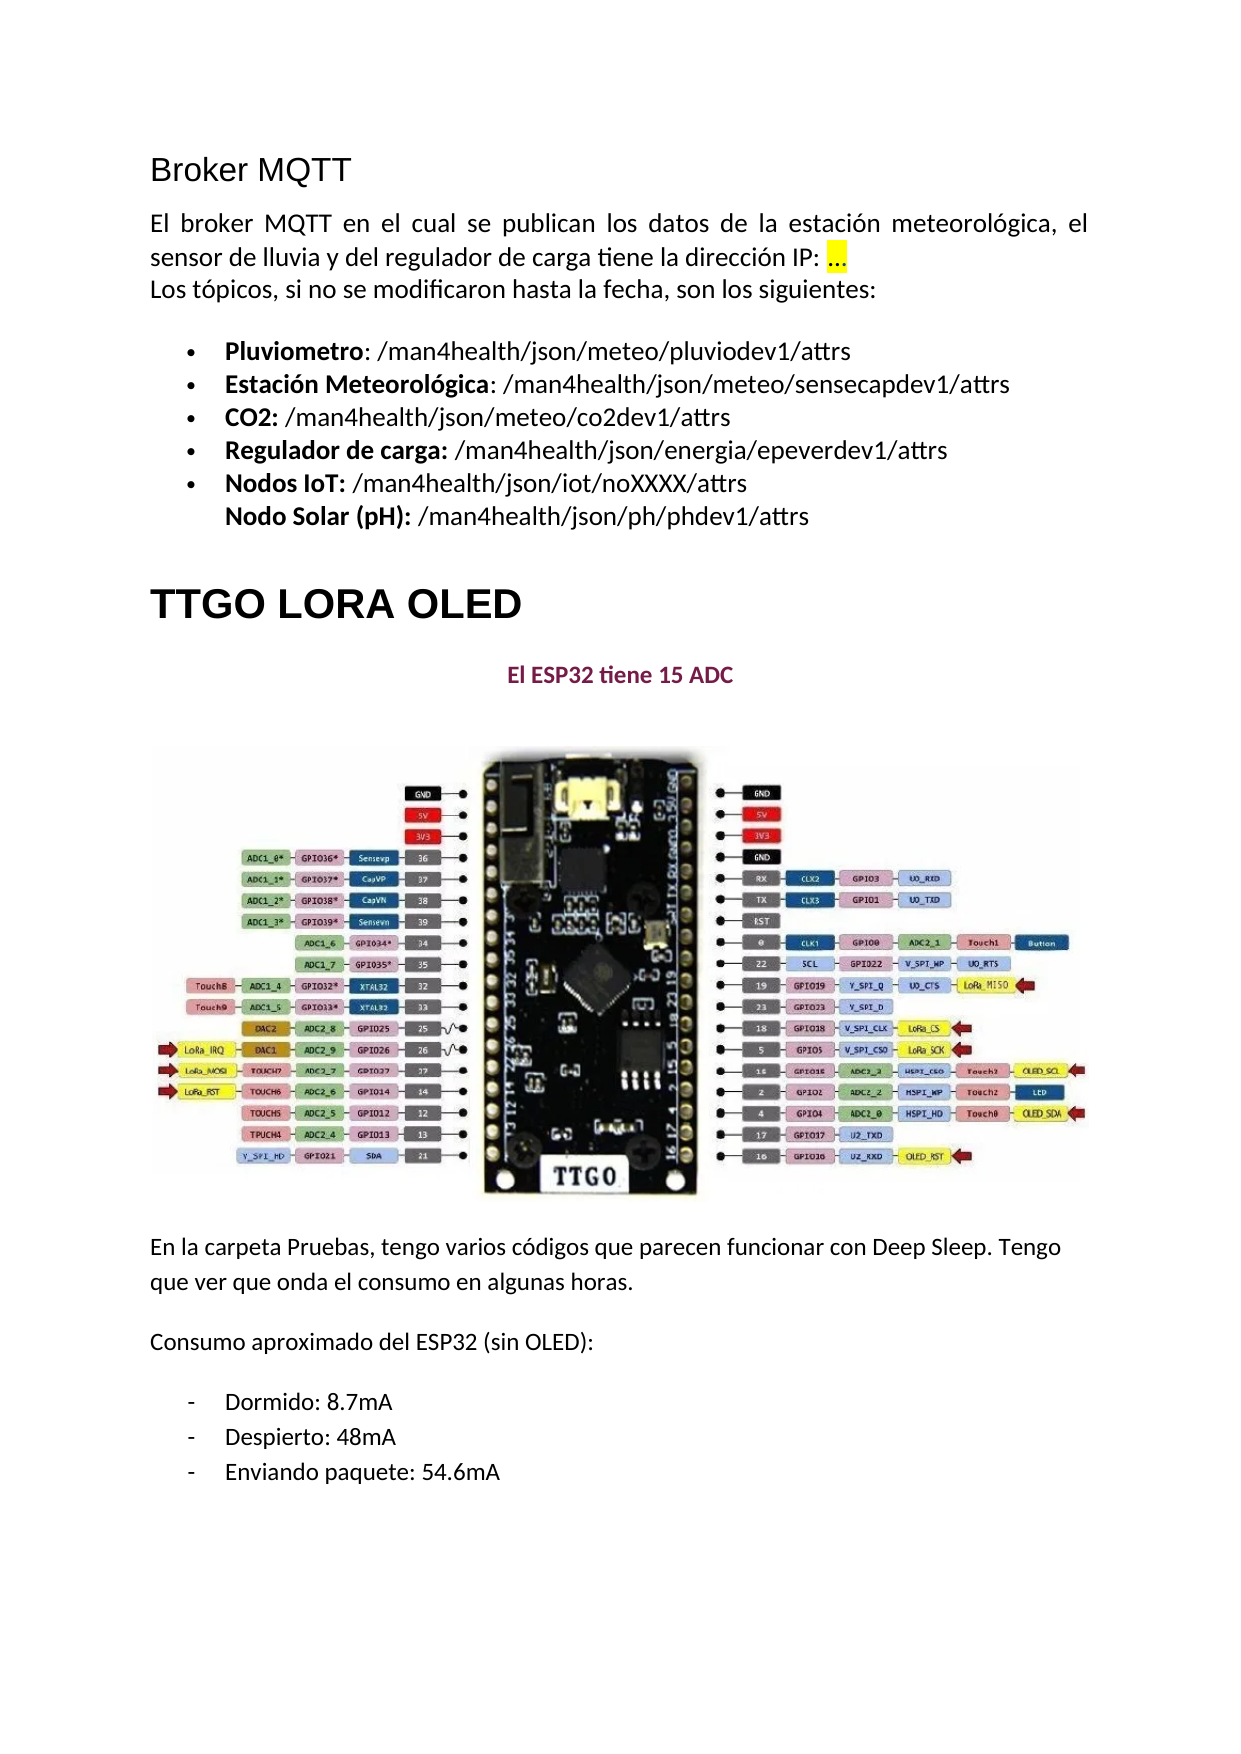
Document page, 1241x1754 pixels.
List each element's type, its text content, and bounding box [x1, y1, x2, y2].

picture [150, 719, 1091, 1203]
text El ESP32 tiene 15 ADC [150, 659, 1090, 690]
list Despierto: 48mA [187, 1421, 1090, 1452]
list Estación Meteorológica: /man4health/json/meteo/sensecapdev1/attrs [187, 367, 1090, 401]
list Nodos IoT: /man4health/json/iot/noXXXX/attrs [187, 467, 1090, 499]
subtitle TTGO LORA OLED [150, 579, 1090, 627]
list Enviando paquete: 54.6mA [187, 1456, 1090, 1487]
list Pluviometro: /man4health/json/meteo/pluviodev1/attrs [187, 334, 1090, 367]
text Los tópicos, si no se modificaron hasta la fecha, son los siguientes: [150, 273, 1090, 306]
subtitle Broker MQTT [150, 150, 1090, 188]
text Consumo aproximado del ESP32 (sin OLED): [150, 1326, 1090, 1357]
list Regulador de carga: /man4health/json/energia/epeverdev1/attrs [187, 433, 1090, 467]
list Dormido: 8.7mA [187, 1386, 1090, 1417]
list CO2: /man4health/json/meteo/co2dev1/attrs [187, 401, 1090, 433]
text Nodo Solar (pH): /man4health/json/ph/phdev1/attrs [150, 499, 1090, 533]
text El broker MQTT en el cual se publican los datos de la estación meteorológica, el sensor de lluvia y del regulador de carga tiene la dirección IP: ... [150, 207, 1090, 273]
text En la carpeta Pruebas, tengo varios códigos que parecen funcionar con Deep Sleep. Tengo que ver que onda el consumo en algunas horas. [150, 1231, 1090, 1297]
